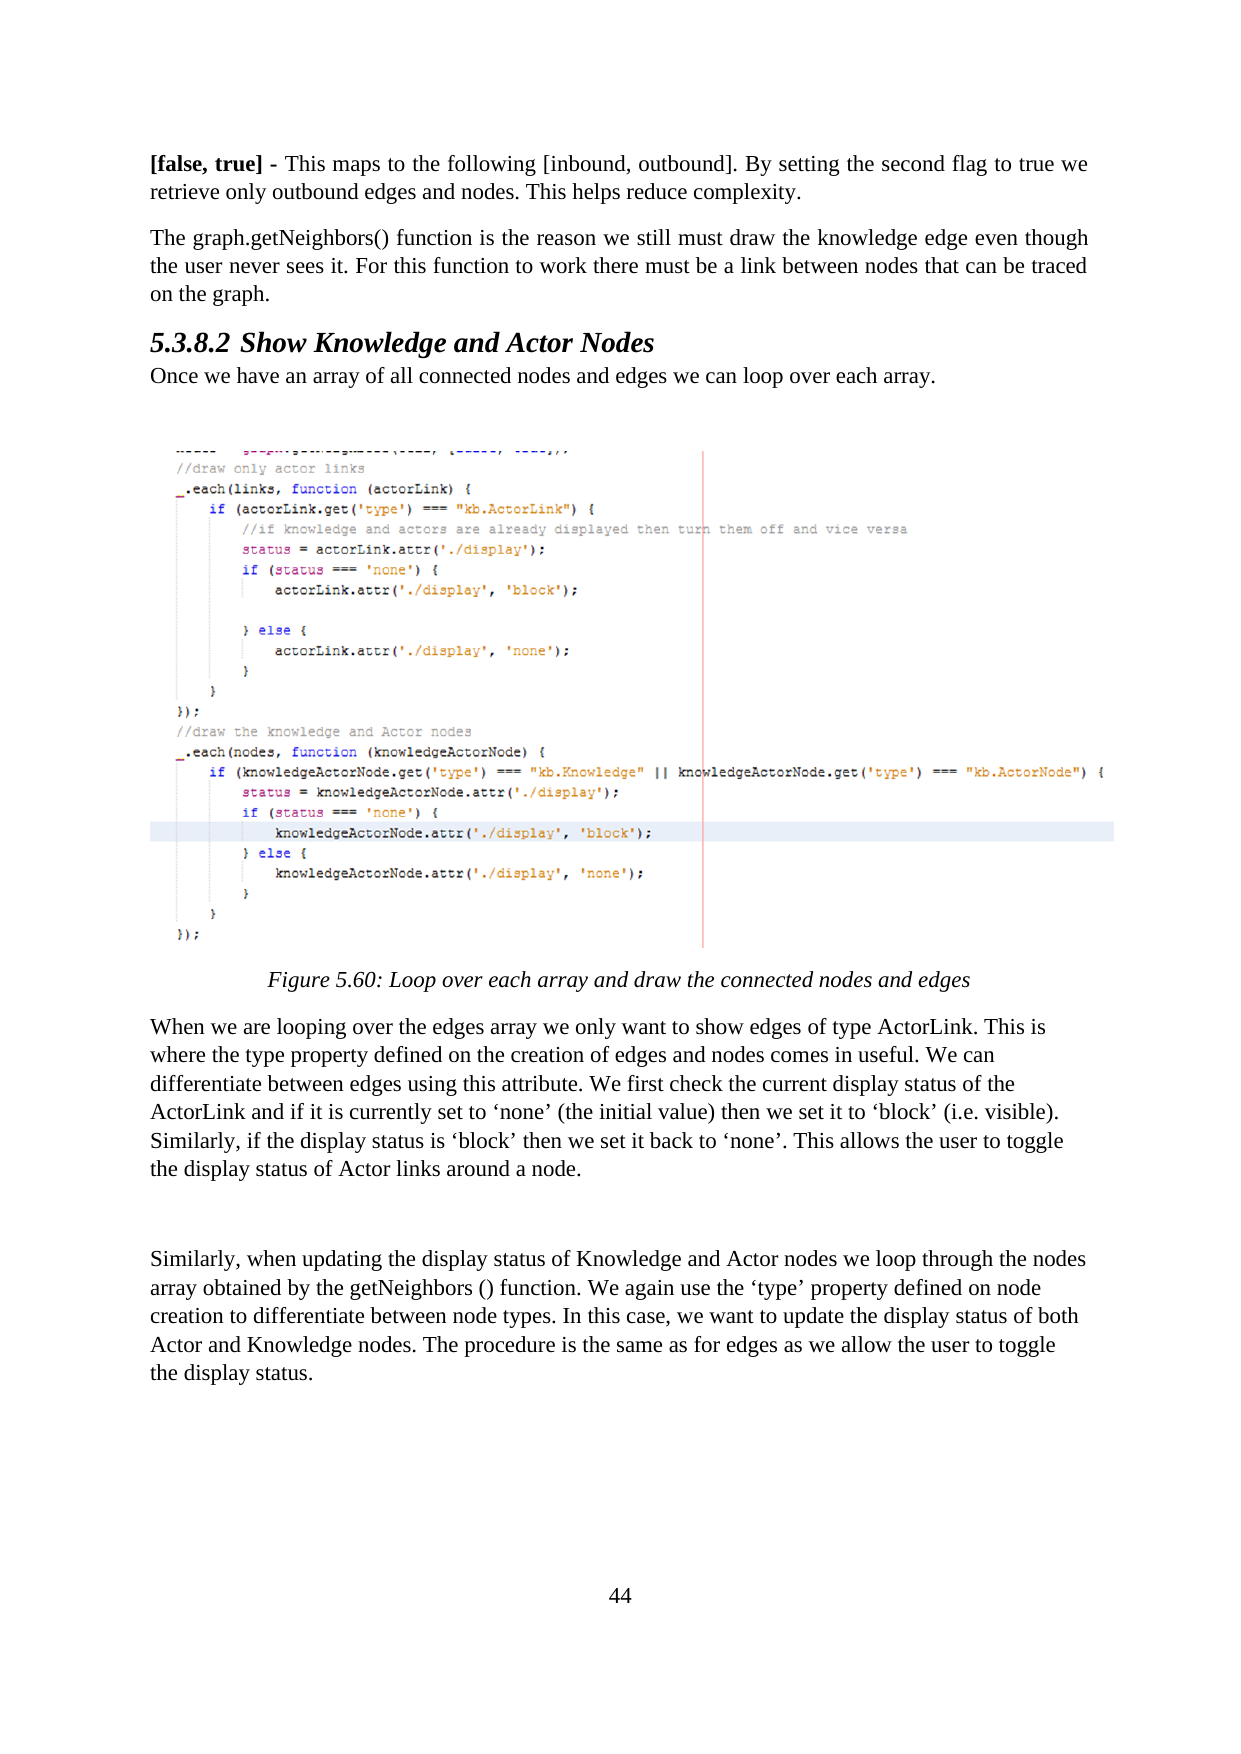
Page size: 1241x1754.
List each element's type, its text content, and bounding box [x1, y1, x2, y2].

text The graph.getNeighbors() function is the reason we still must draw the knowledge edge even though the user never sees it. For this function to work there must be a link between nodes that can be traced on the graph. [150, 223, 1090, 307]
text When we are looping over the edges array we only want to show edges of type ActorLink. This is where the type property defined on the creation of edges and nodes comes in useful. We can differentiate between edges using this attribute. We first check the current display status of the ActorLink and if it is currently set to ‘none’ (the initial value) then we set it to ‘block’ (i.e. visible). Similarly, if the display status is ‘block’ then we set it back to ‘none’. This allows the user to toggle the display status of Actor links around a node. [150, 1013, 1090, 1182]
text Similarly, when updating the display status of Knowledge and Actor nodes we loop through the nodes array obtained by the getNeighbors () function. We again use the ‘type’ property defined on node creation to differentiate between node types. In this case, we want to update the display status of both Actor and Knowledge nodes. The procedure is the same as for edges as we allow the user to toggle the display status. [150, 1246, 1090, 1386]
text Once we have an array of all connected nodes and edges we can loop over each array. [150, 362, 1090, 388]
picture [150, 451, 1114, 948]
subtitle Show Knowledge and Actor Nodes [150, 326, 1090, 359]
text [false, true] - This maps to the following [inbound, outbound]. By setting the second flag to true we retrieve only outbound edges and nodes. This helps reduce complexity. [150, 150, 1090, 205]
